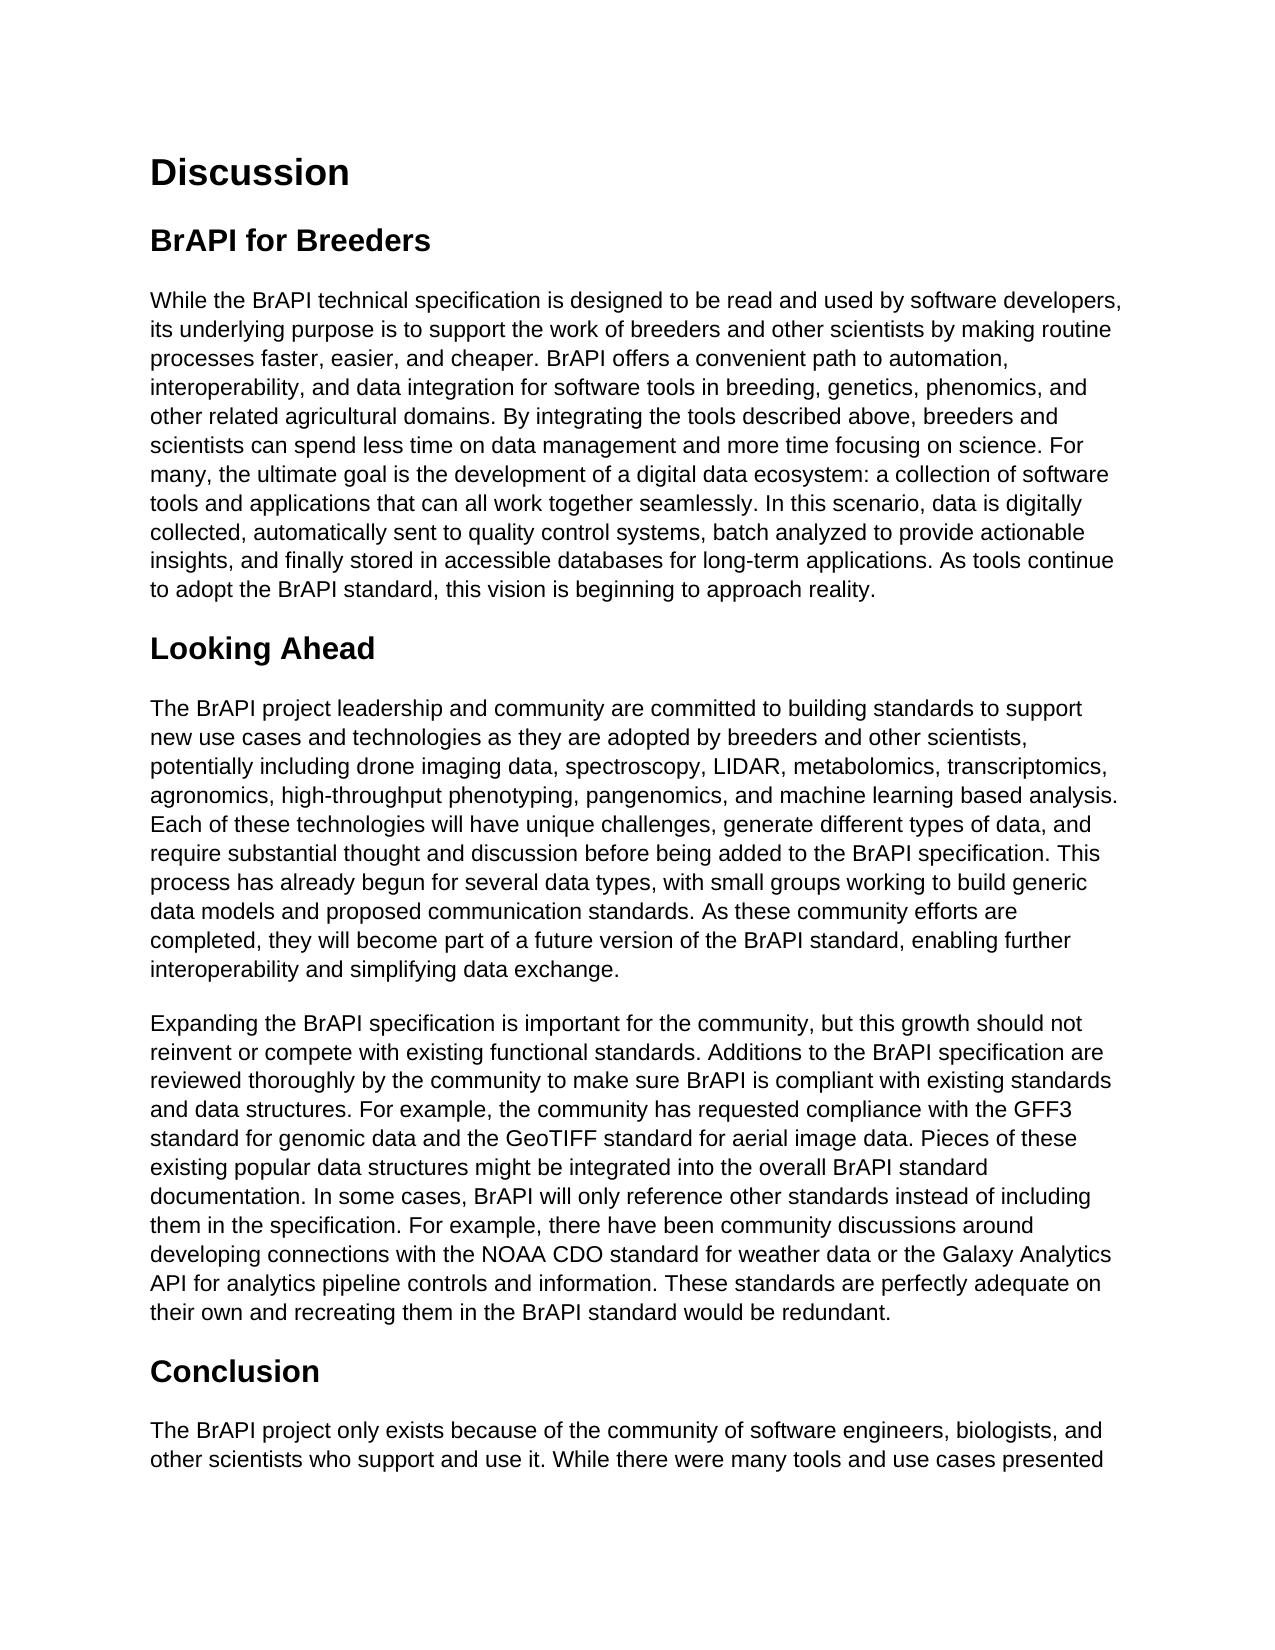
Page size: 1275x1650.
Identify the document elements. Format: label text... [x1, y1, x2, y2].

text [150, 1417, 1125, 1473]
text While the BrAPI technical specification is designed to be read and used by software developers, its underlying purpose is to support the work of breeders and other scientists by making routine processes faster, easier, and cheaper. BrAPI offers a convenient path to automation, interoperability, and data integration for software tools in breeding, genetics, phenomics, and other related agricultural domains. By integrating the tools described above, breeders and scientists can spend less time on data management and more time focusing on science. For many, the ultimate goal is the development of a digital data ecosystem: a collection of software tools and applications that can all work together seamlessly. In this scenario, data is digitally collected, automatically sent to quality control systems, batch analyzed to provide actionable insights, and finally stored in accessible databases for long-term applications. As tools continue to adopt the BrAPI standard, this vision is beginning to approach reality. [150, 287, 1125, 603]
subtitle Looking Ahead [150, 630, 1125, 666]
text The BrAPI project leadership and community are committed to building standards to support new use cases and technologies as they are adopted by breeders and other scientists, potentially including drone imaging data, spectroscopy, LIDAR, metabolomics, transcriptomics, agronomics, high-throughput phenotyping, pangenomics, and machine learning based analysis. Each of these technologies will have unique challenges, generate different types of data, and require substantial thought and discussion before being added to the BrAPI specification. This process has already begun for several data types, with small groups working to build generic data models and proposed communication standards. As these community efforts are completed, they will become part of a future version of the BrAPI standard, enabling further interoperability and simplifying data exchange. [150, 695, 1125, 982]
text Expanding the BrAPI specification is important for the community, but this growth should not reinvent or compete with existing functional standards. Additions to the BrAPI specification are reviewed thoroughly by the community to make sure BrAPI is compliant with existing standards and data structures. For example, the community has requested compliance with the GFF3 standard for genomic data and the GeoTIFF standard for aerial image data. Pieces of these existing popular data structures might be integrated into the overall BrAPI standard documentation. In some cases, BrAPI will only reference other standards instead of including them in the specification. For example, there have been community discussions around developing connections with the NOAA CDO standard for weather data or the Galaxy Analytics API for analytics pipeline controls and information. These standards are perfectly adequate on their own and recreating them in the BrAPI standard would be redundant. [150, 1009, 1125, 1325]
subtitle BrAPI for Breeders [150, 222, 1125, 258]
subtitle Discussion [150, 150, 1125, 193]
subtitle Conclusion [150, 1353, 1125, 1389]
